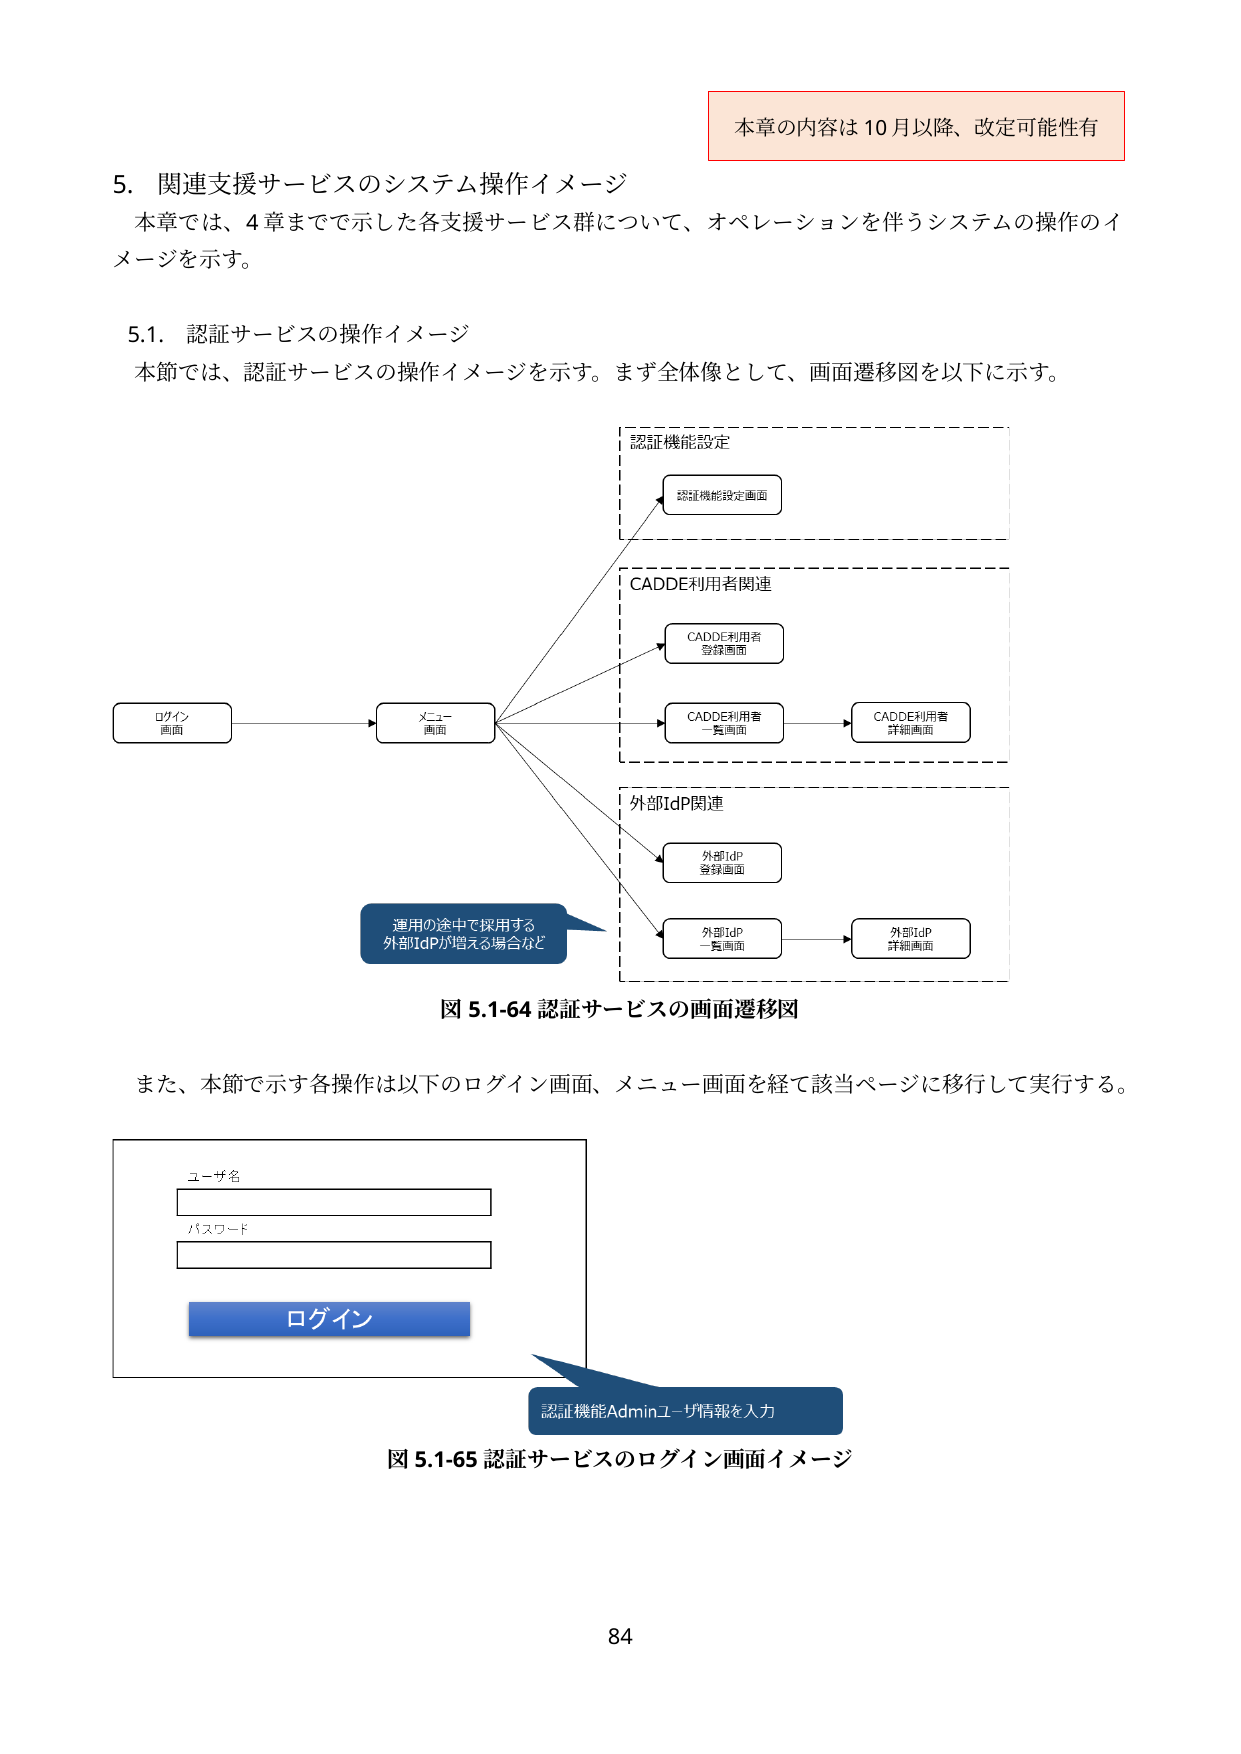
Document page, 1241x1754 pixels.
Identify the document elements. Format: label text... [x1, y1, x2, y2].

text 本章では、4章までで示した各支援サービス群について、オペレーションを伴うシステムの操作のイメージを示す。 [112, 202, 1128, 277]
text また、本節で示す各操作は以下のログイン画面、メニュー画面を経て該当ページに移行して実行する。 [112, 1064, 1128, 1102]
text 本節では、認証サービスの操作イメージを示す。まず全体像として、画面遷移図を以下に示す。 [112, 352, 1128, 389]
subtitle 認証サービスの操作イメージ [127, 314, 1128, 352]
picture [112, 1139, 843, 1435]
subtitle 関連支援サービスのシステム操作イメージ [112, 164, 1128, 202]
picture [112, 427, 1010, 982]
